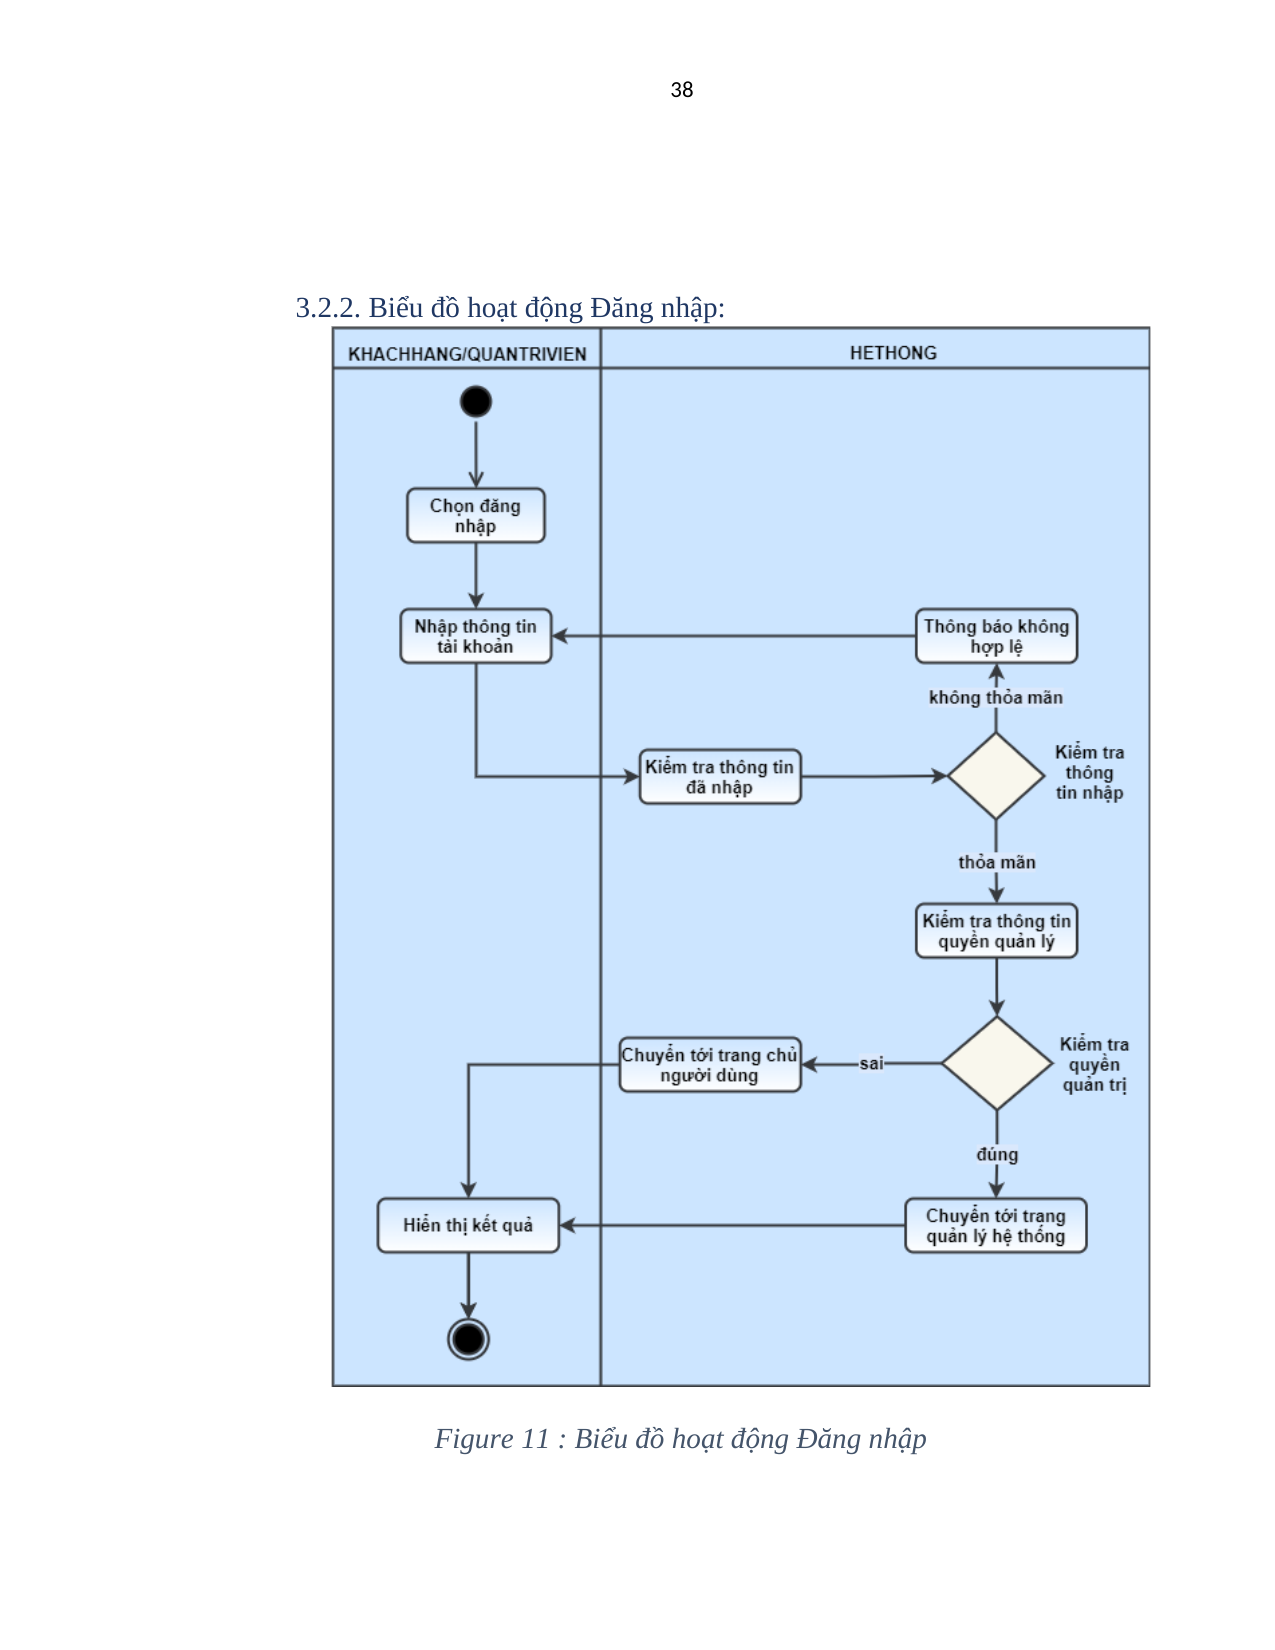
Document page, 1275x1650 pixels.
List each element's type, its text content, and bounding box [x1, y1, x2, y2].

subtitle 3.2.2. Biểu đồ hoạt động Đăng nhập: [295, 290, 1157, 323]
picture [331, 326, 1151, 1387]
text Figure 11 : Biểu đồ hoạt động Đăng nhập [207, 1421, 1157, 1454]
